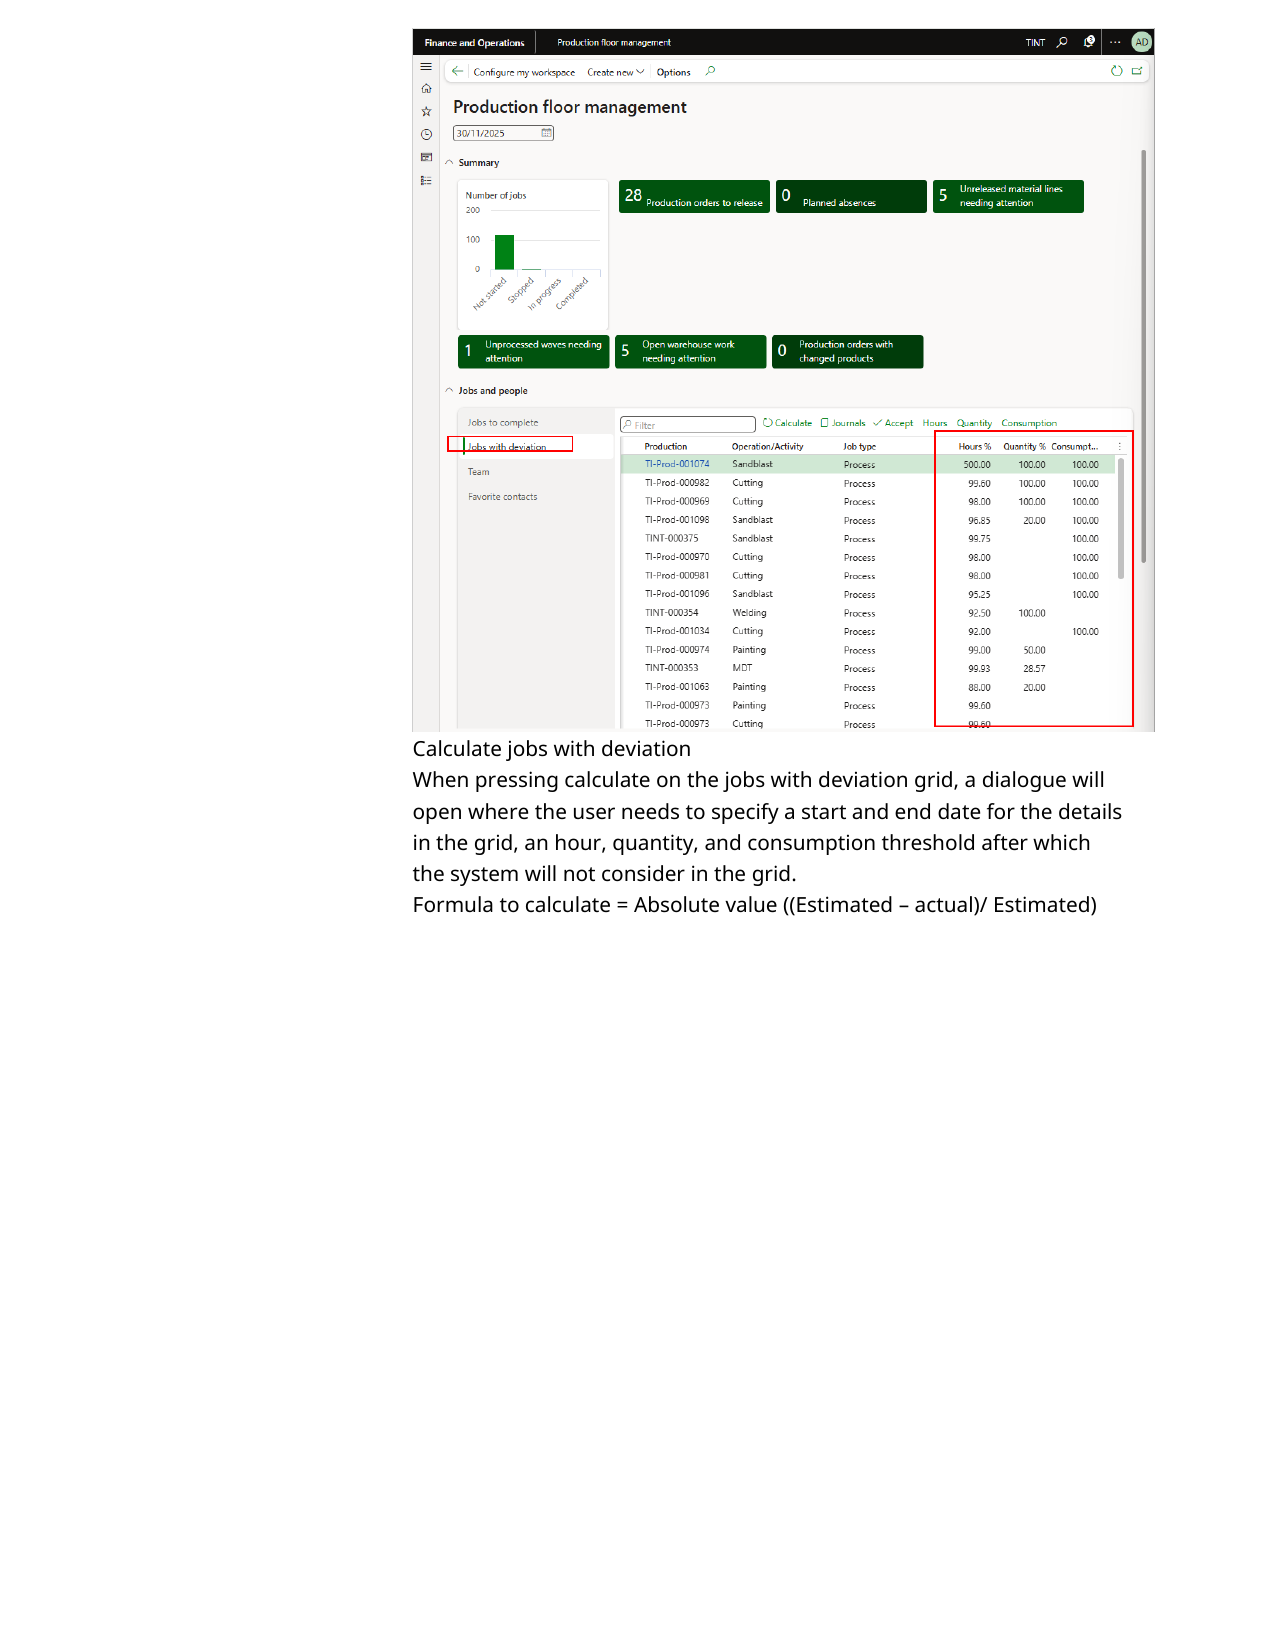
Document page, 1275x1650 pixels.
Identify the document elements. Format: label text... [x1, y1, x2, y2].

list Formula to calculate = Absolute value ((Estimated – actual)/ Estimated) [412, 891, 1125, 919]
list Calculate jobs with deviation [412, 734, 1125, 763]
picture [412, 28, 1155, 732]
list When pressing calculate on the jobs with deviation grid, a dialogue will open where the user needs to specify a start and end date for the details in the grid, an hour, quantity, and consumption threshold after which the system will not consider in the grid. [412, 766, 1125, 888]
